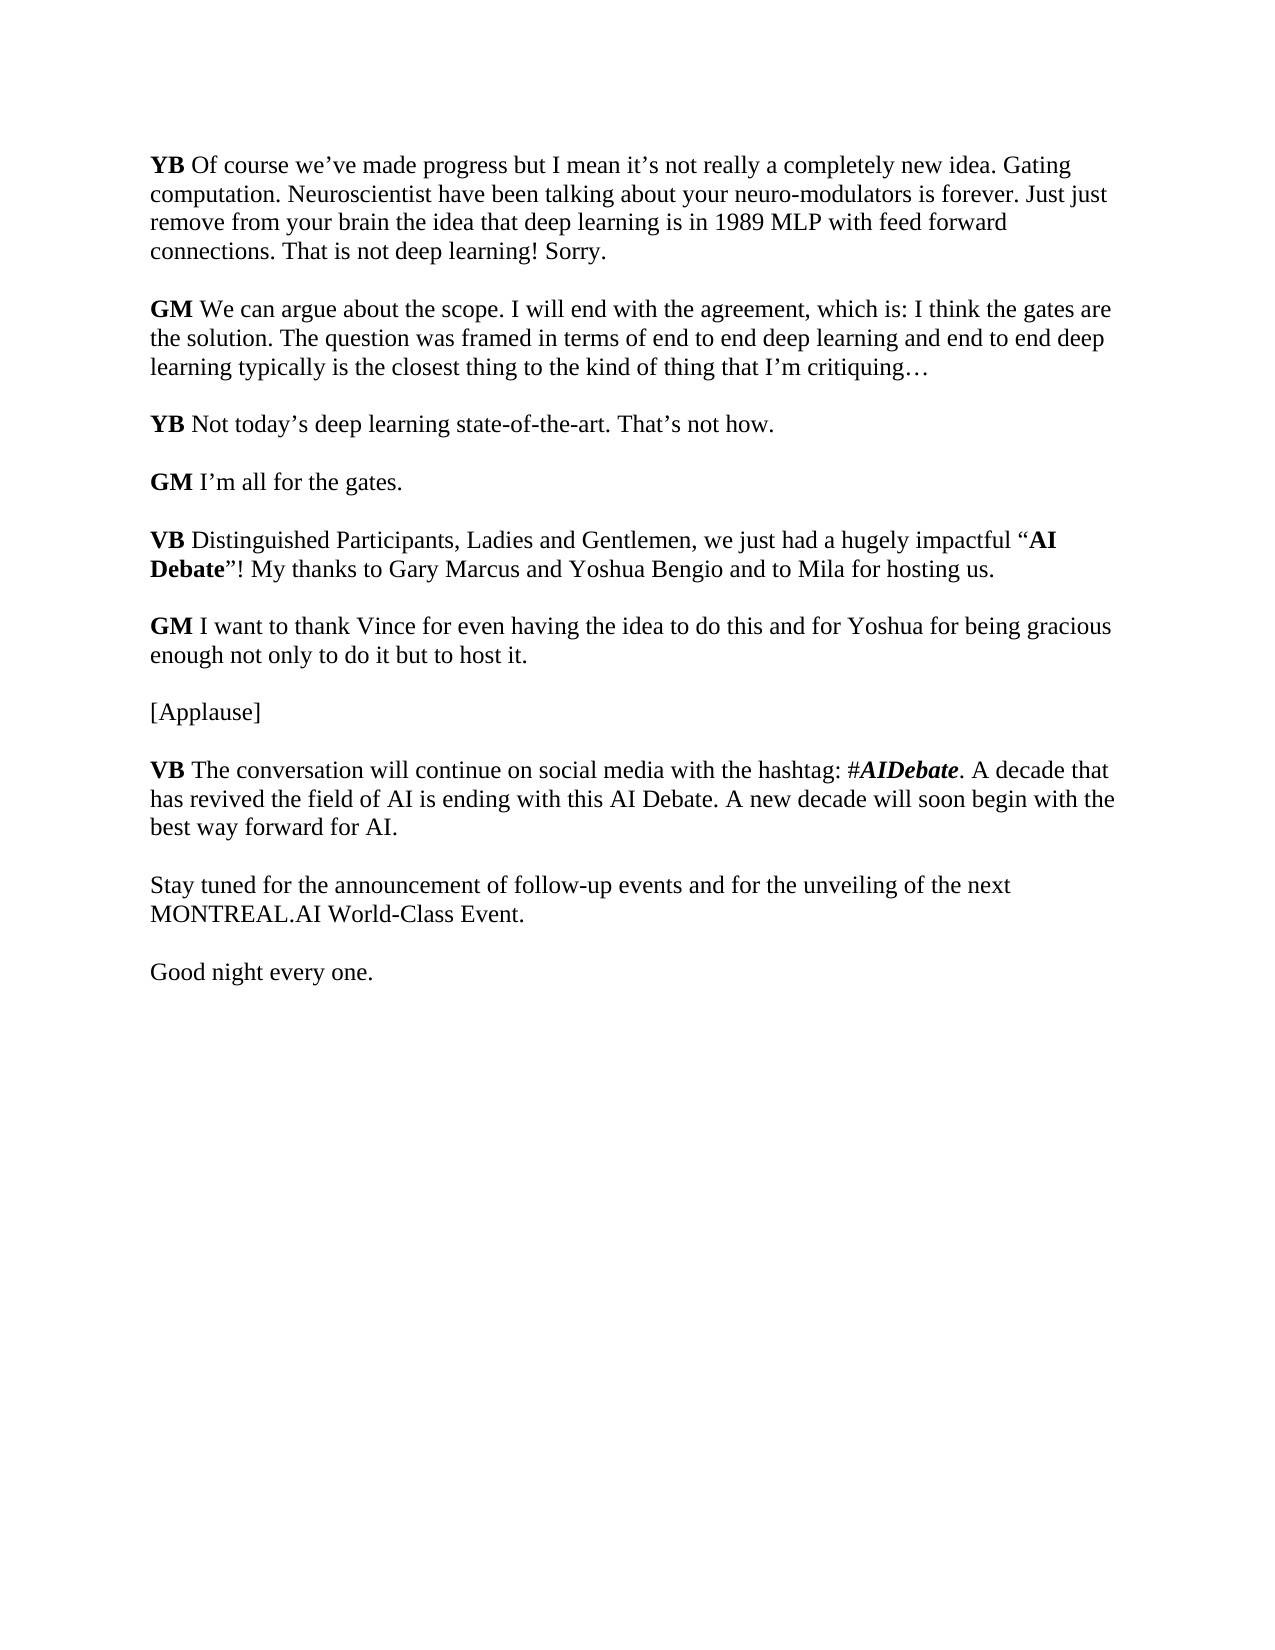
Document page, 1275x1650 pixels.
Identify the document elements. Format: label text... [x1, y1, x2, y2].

text Stay tuned for the announcement of follow-up events and for the unveiling of the next MONTREAL.AI World-Class Event. [150, 870, 1125, 928]
text YB Of course we’ve made progress but I mean it’s not really a completely new idea. Gating computation. Neuroscientist have been talking about your neuro-modulators is forever. Just just remove from your brain the idea that deep learning is in 1989 MLP with feed forward connections. That is not deep learning! Sorry. [150, 150, 1125, 265]
text GM We can argue about the scope. I will end with the agreement, which is: I think the gates are the solution. The question was framed in terms of end to end deep learning and end to end deep learning typically is the closest thing to the kind of thing that I’m critiquing… [150, 294, 1125, 380]
text Good night every one. [150, 957, 1125, 986]
text GM I’m all for the gates. VB Distinguished Participants, Ladies and Gentlemen, we just had a hugely impactful “AI Debate”! My thanks to Gary Marcus and Yoshua Bengio and to Mila for hosting us. GM I want to thank Vince for even having the idea to do this and for Yoshua for being gracious enough not only to do it but to host it. [Applause] VB The conversation will continue on social media with the hashtag: #AIDebate. A decade that has revived the field of AI is ending with this AI Debate. A new decade will soon begin with the best way forward for AI. [150, 467, 1125, 841]
text YB Not today’s deep learning state-of-the-art. That’s not how. [150, 409, 1125, 438]
